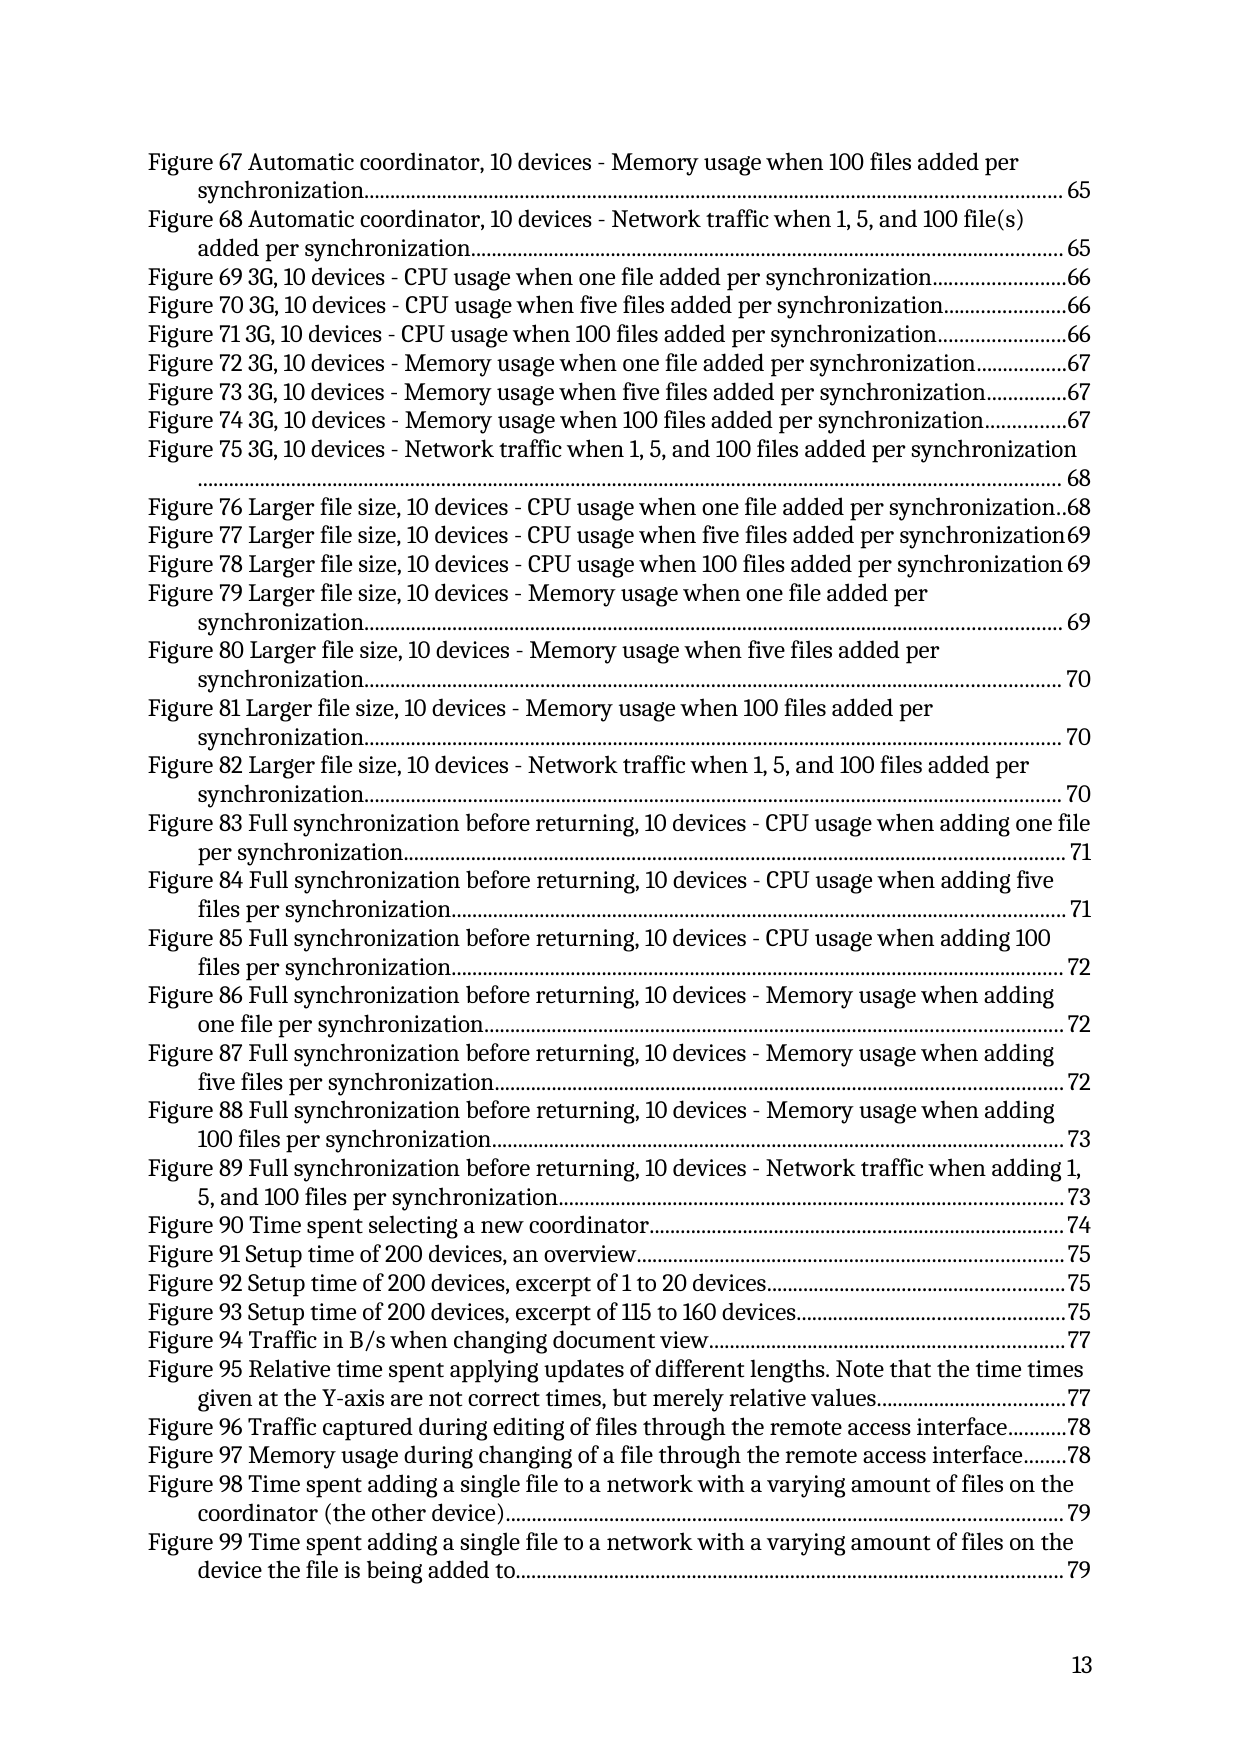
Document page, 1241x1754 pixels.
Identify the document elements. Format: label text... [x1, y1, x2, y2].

text Figure 74 3G, 10 devices - Memory usage when 100 files added per synchronization 67 [148, 406, 1092, 435]
text Figure 72 3G, 10 devices - Memory usage when one file added per synchronization 67 [148, 349, 1092, 378]
text Figure 75 3G, 10 devices - Network traffic when 1, 5, and 100 files added per synchronization 68 [148, 435, 1092, 493]
text Figure 73 3G, 10 devices - Memory usage when five files added per synchronization 67 [148, 378, 1092, 406]
text Figure 98 Time spent adding a single file to a network with a varying amount of files on the coordinator (the other device) 79 [148, 1470, 1092, 1528]
text Figure 97 Memory usage during changing of a file through the remote access interface 78 [148, 1441, 1092, 1470]
text Figure 70 3G, 10 devices - CPU usage when five files added per synchronization 66 [148, 291, 1092, 320]
text Figure 99 Time spent adding a single file to a network with a varying amount of files on the device the file is being added to 79 [148, 1528, 1092, 1585]
text Figure 89 Full synchronization before returning, 10 devices - Network traffic when adding 1, 5, and 100 files per synchronization 73 [148, 1154, 1092, 1211]
text Figure 81 Larger file size, 10 devices - Memory usage when 100 files added per synchronization 70 [148, 694, 1092, 751]
text Figure 71 3G, 10 devices - CPU usage when 100 files added per synchronization 66 [148, 320, 1092, 349]
text Figure 82 Larger file size, 10 devices - Network traffic when 1, 5, and 100 files added per synchronization 70 [148, 751, 1092, 809]
text Figure 92 Setup time of 200 devices, excerpt of 1 to 20 devices 75 [148, 1269, 1092, 1298]
text Figure 91 Setup time of 200 devices, an overview 75 [148, 1240, 1092, 1269]
text Figure 80 Larger file size, 10 devices - Memory usage when five files added per synchronization 70 [148, 636, 1092, 694]
text Figure 79 Larger file size, 10 devices - Memory usage when one file added per synchronization 69 [148, 579, 1092, 636]
text Figure 78 Larger file size, 10 devices - CPU usage when 100 files added per synchronization 69 [148, 550, 1092, 579]
text Figure 93 Setup time of 200 devices, excerpt of 115 to 160 devices 75 [148, 1298, 1092, 1326]
text Figure 95 Relative time spent applying updates of different lengths. Note that the time times given at the Y-axis are not correct times, but merely relative values. 77 [148, 1355, 1092, 1413]
text Figure 96 Traffic captured during editing of files through the remote access interface 78 [148, 1413, 1092, 1441]
text Figure 67 Automatic coordinator, 10 devices - Memory usage when 100 files added per synchronization 65 [148, 148, 1092, 205]
text Figure 69 3G, 10 devices - CPU usage when one file added per synchronization 66 [148, 263, 1092, 291]
text Figure 90 Time spent selecting a new coordinator 74 [148, 1211, 1092, 1240]
text Figure 88 Full synchronization before returning, 10 devices - Memory usage when adding 100 files per synchronization 73 [148, 1096, 1092, 1154]
text Figure 85 Full synchronization before returning, 10 devices - CPU usage when adding 100 files per synchronization 72 [148, 924, 1092, 981]
text Figure 84 Full synchronization before returning, 10 devices - CPU usage when adding five files per synchronization 71 [148, 866, 1092, 924]
text Figure 83 Full synchronization before returning, 10 devices - CPU usage when adding one file per synchronization 71 [148, 809, 1092, 866]
text Figure 77 Larger file size, 10 devices - CPU usage when five files added per synchronization 69 [148, 521, 1092, 550]
text Figure 94 Traffic in B/s when changing document view 77 [148, 1326, 1092, 1355]
text Figure 87 Full synchronization before returning, 10 devices - Memory usage when adding five files per synchronization 72 [148, 1039, 1092, 1096]
text Figure 86 Full synchronization before returning, 10 devices - Memory usage when adding one file per synchronization 72 [148, 981, 1092, 1039]
text Figure 68 Automatic coordinator, 10 devices - Network traffic when 1, 5, and 100 file(s) added per synchronization 65 [148, 205, 1092, 263]
text Figure 76 Larger file size, 10 devices - CPU usage when one file added per synchronization 68 [148, 493, 1092, 521]
